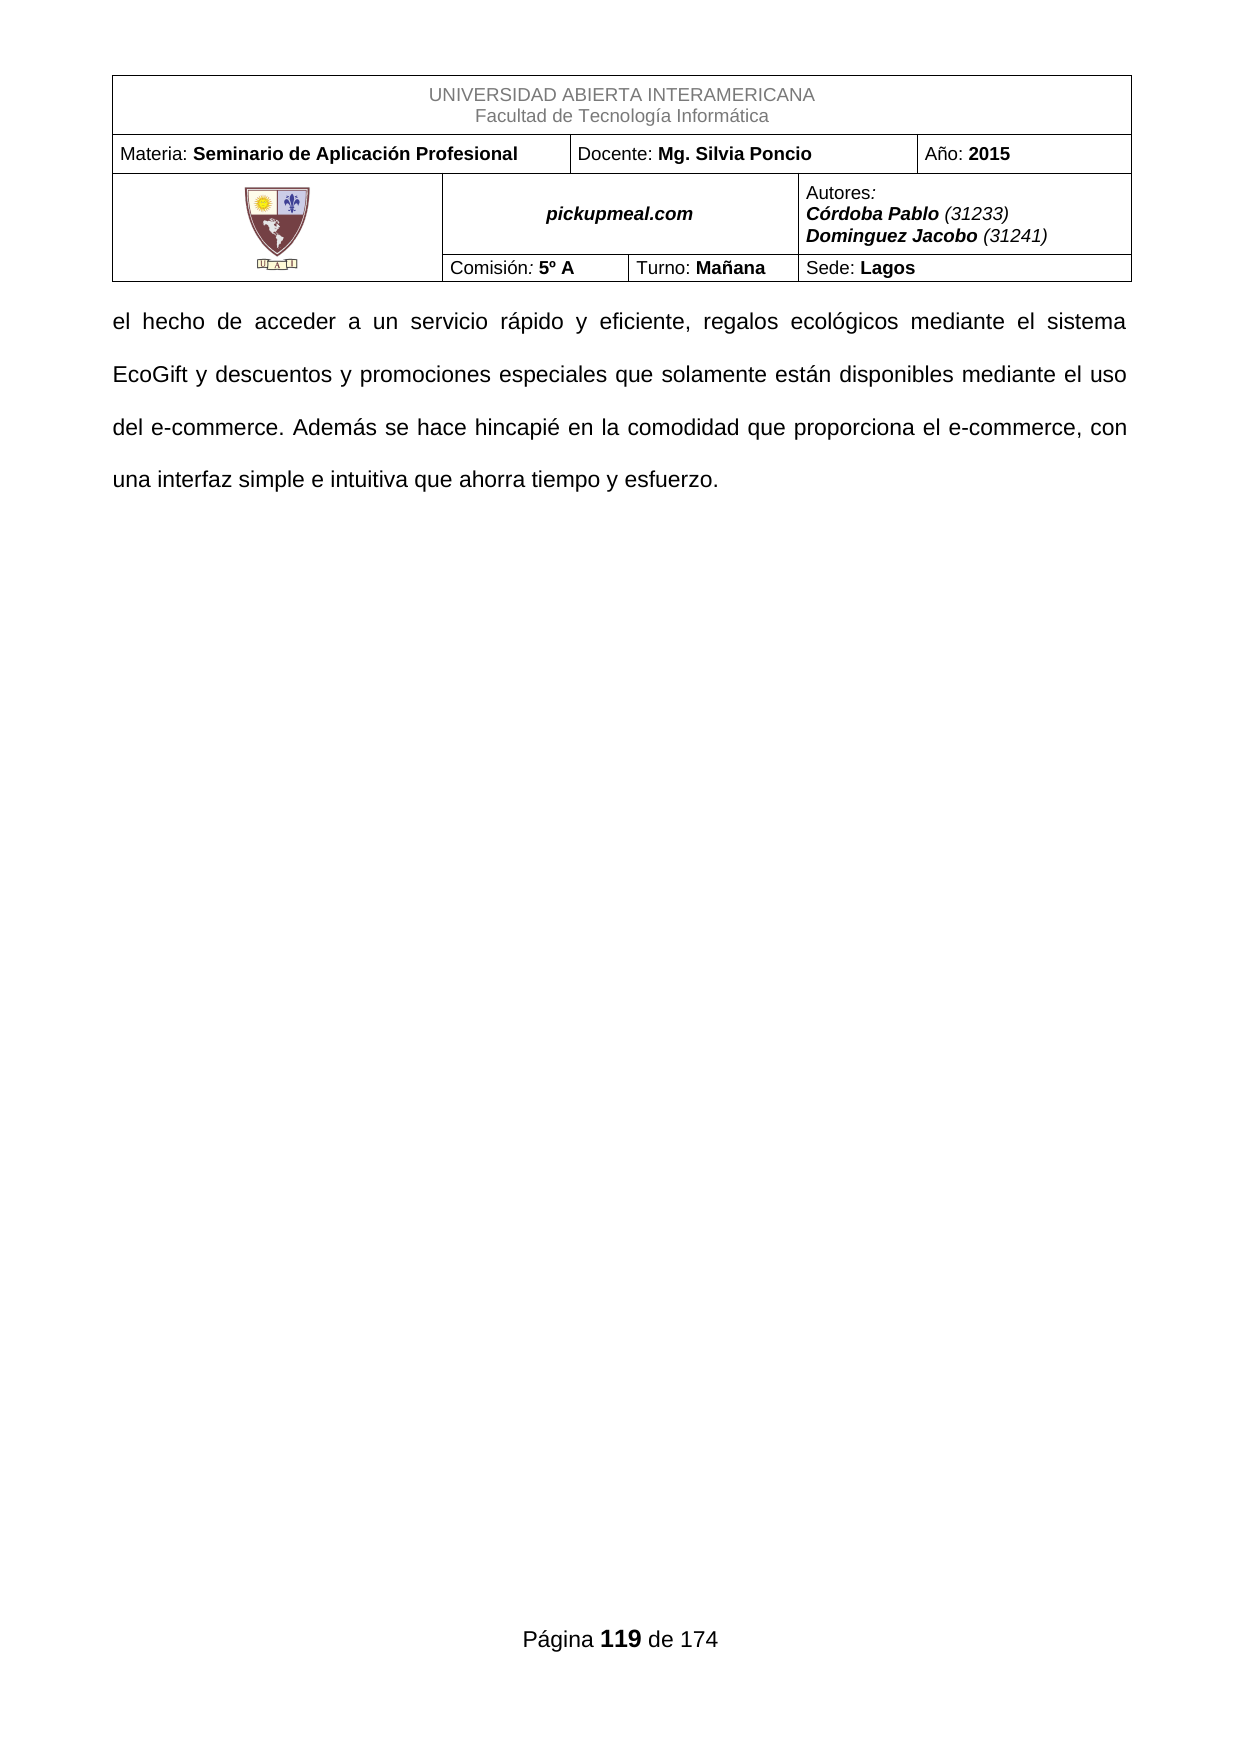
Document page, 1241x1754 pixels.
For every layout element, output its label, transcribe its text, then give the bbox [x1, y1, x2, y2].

picture [230, 182, 325, 273]
